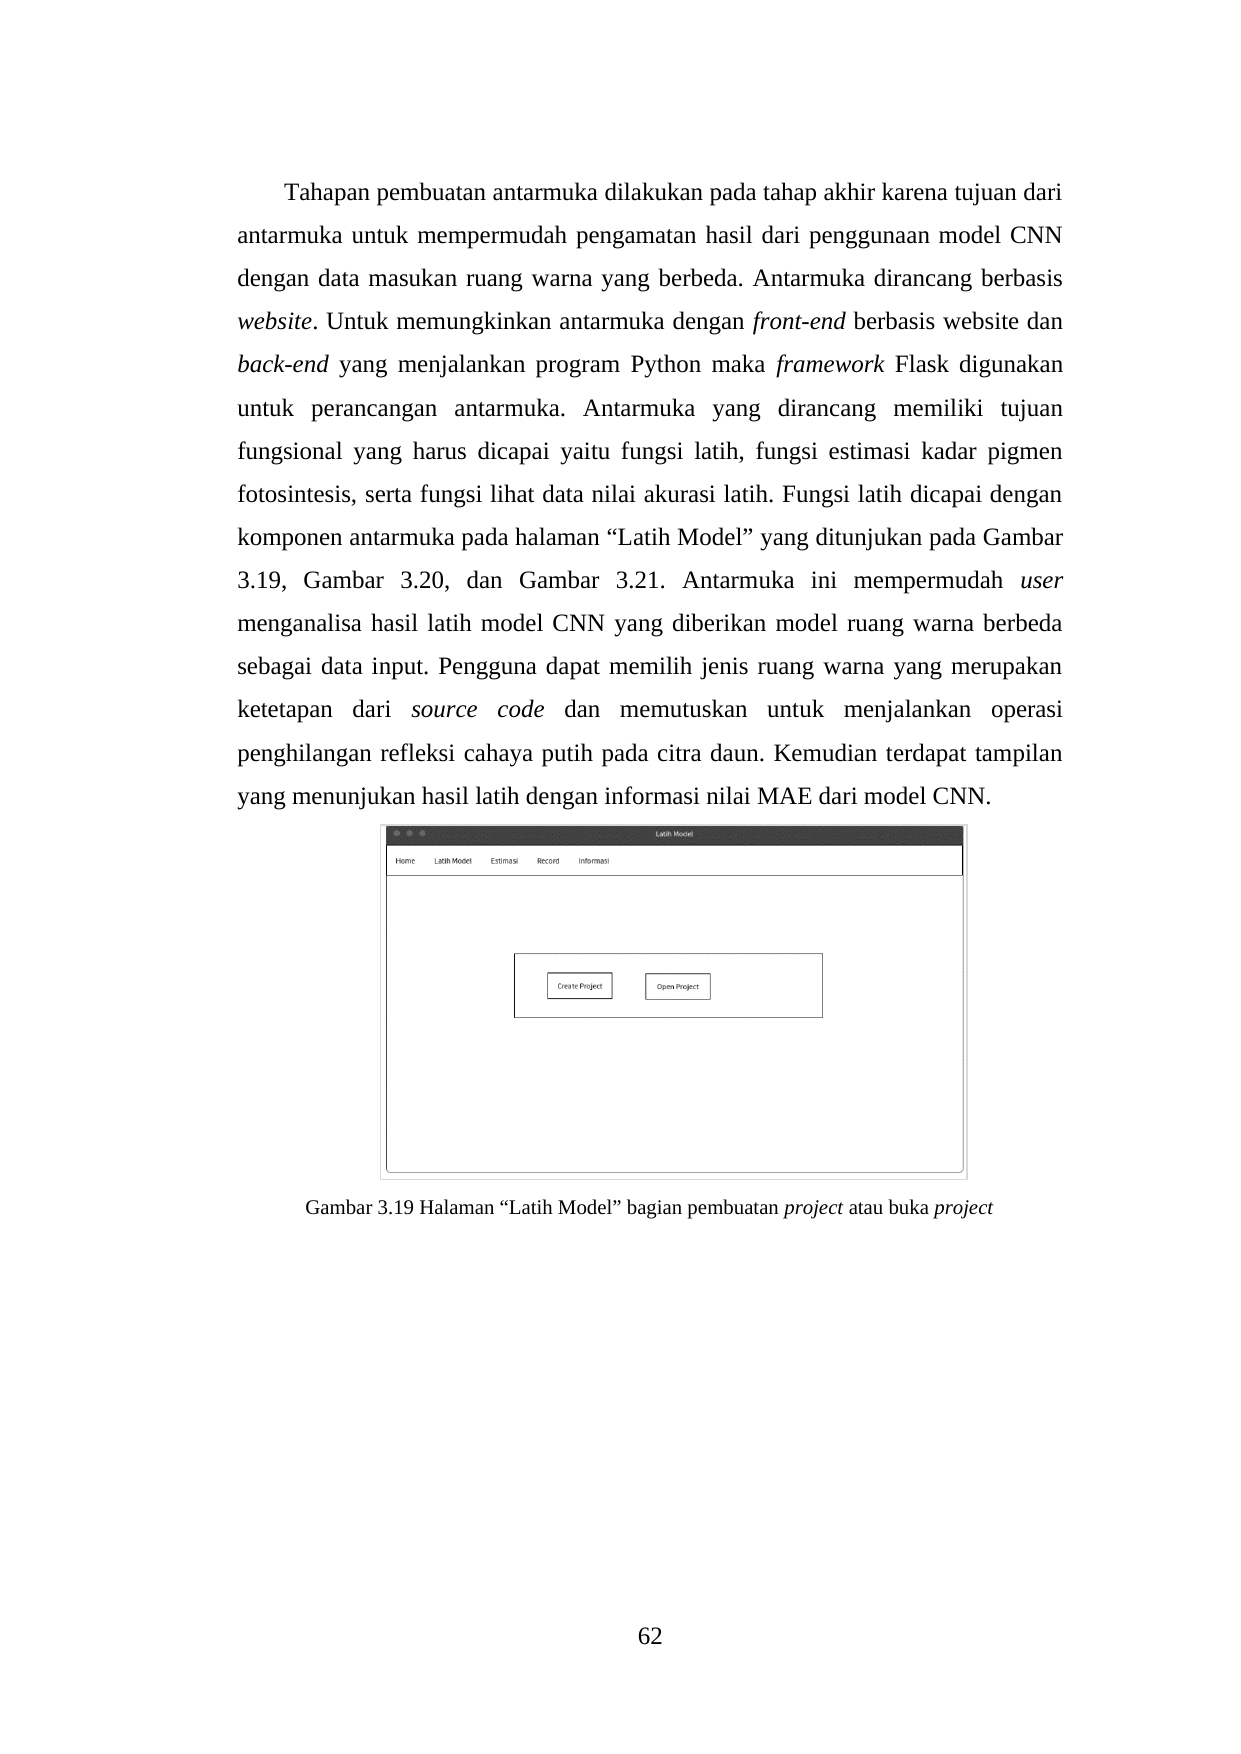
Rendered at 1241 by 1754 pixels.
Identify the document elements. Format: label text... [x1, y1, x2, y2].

text Gambar 3.19 Halaman “Latih Model” bagian pembuatan project atau buka project [237, 1195, 1063, 1219]
picture [381, 826, 966, 1179]
text Tahapan pembuatan antarmuka dilakukan pada tahap akhir karena tujuan dari antarmuka untuk mempermudah pengamatan hasil dari penggunaan model CNN dengan data masukan ruang warna yang berbeda. Antarmuka dirancang berbasis website. Untuk memungkinkan antarmuka dengan front-end berbasis website dan back-end yang menjalankan program Python maka framework Flask digunakan untuk perancangan antarmuka. Antarmuka yang dirancang memiliki tujuan fungsional yang harus dicapai yaitu fungsi latih, fungsi estimasi kadar pigmen fotosintesis, serta fungsi lihat data nilai akurasi latih. Fungsi latih dicapai dengan komponen antarmuka pada halaman “Latih Model” yang ditunjukan pada Gambar 3.19, Gambar 3.20, dan Gambar 3.21. Antarmuka ini mempermudah user menganalisa hasil latih model CNN yang diberikan model ruang warna berbeda sebagai data input. Pengguna dapat memilih jenis ruang warna yang merupakan ketetapan dari source code dan memutuskan untuk menjalankan operasi penghilangan refleksi cahaya putih pada citra daun. Kemudian terdapat tampilan yang menunjukan hasil latih dengan informasi nilai MAE dari model CNN. [237, 177, 1063, 809]
